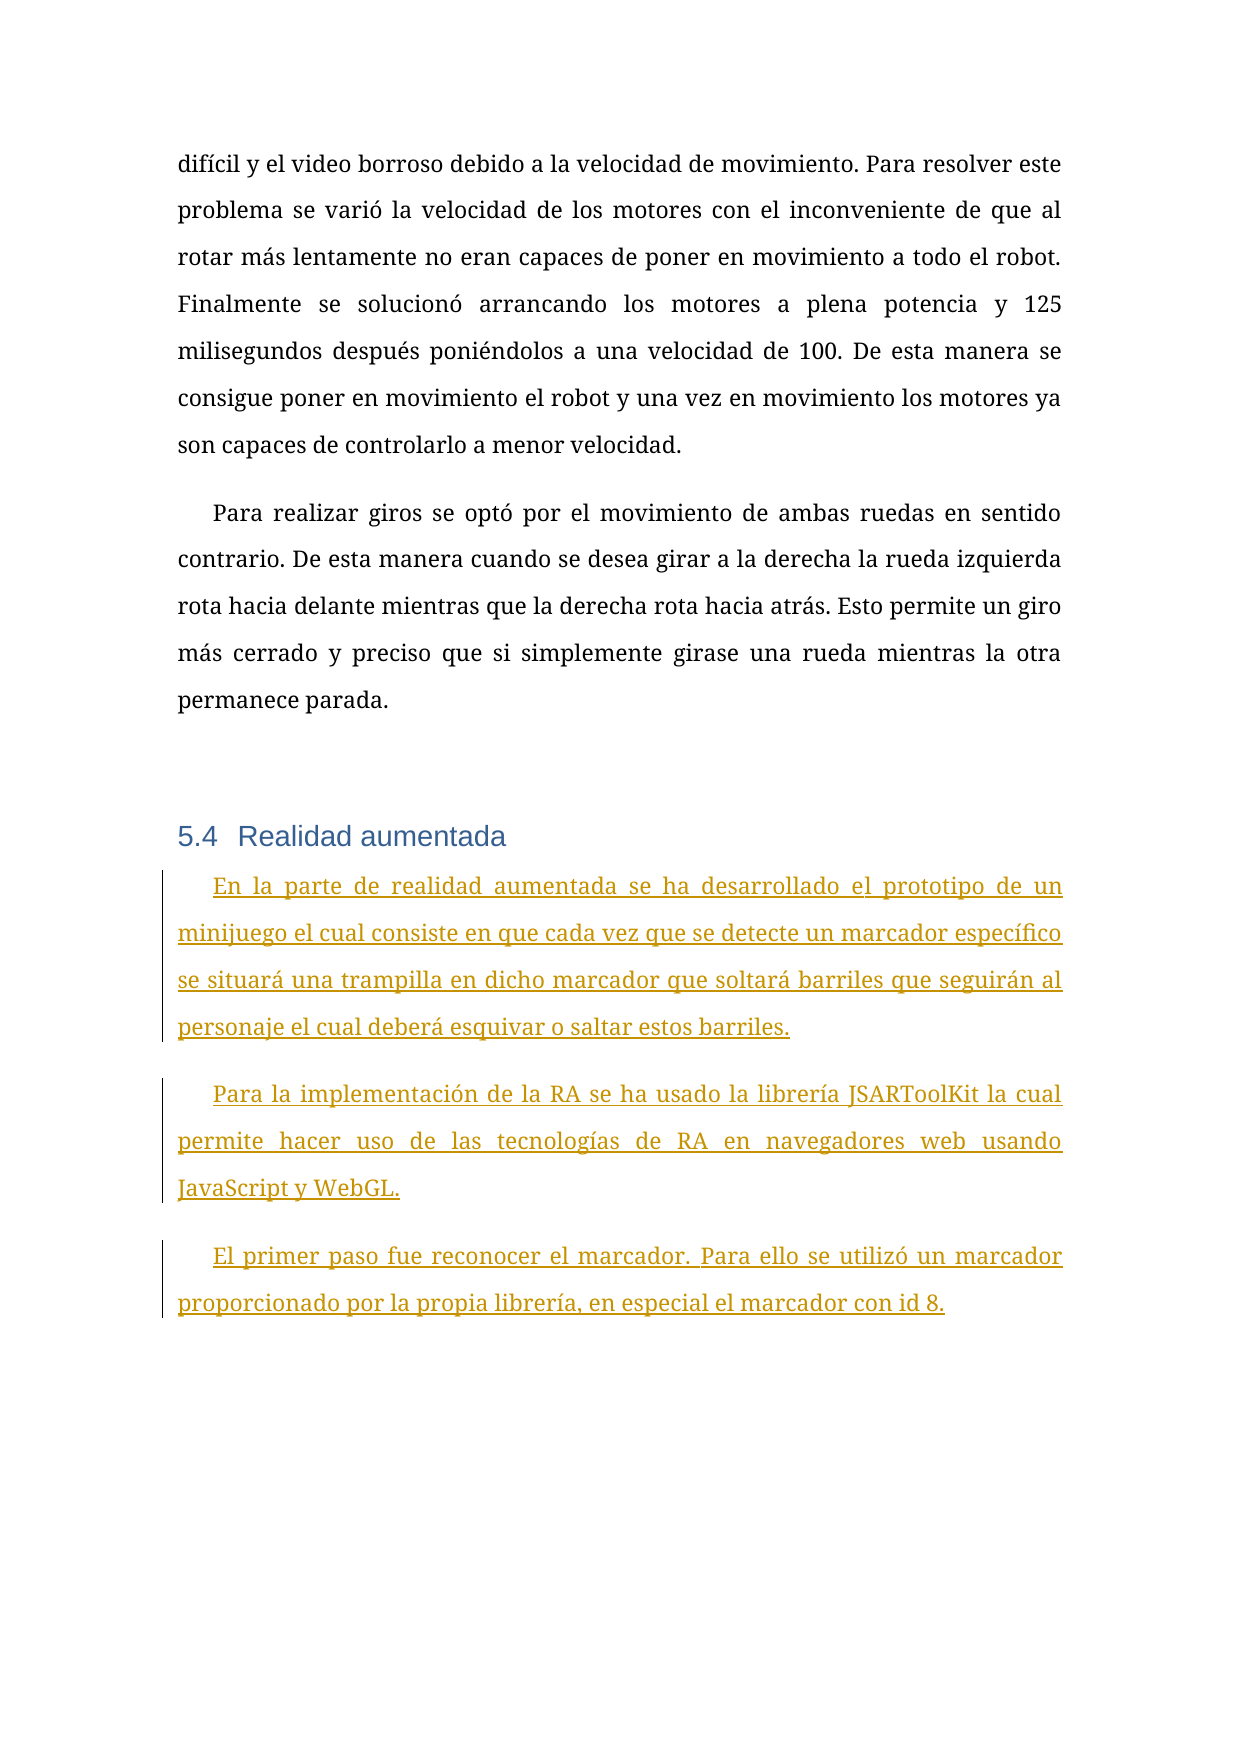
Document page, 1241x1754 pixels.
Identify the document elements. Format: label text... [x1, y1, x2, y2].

text Para realizar giros se optó por el movimiento de ambas ruedas en sentido contrario. De esta manera cuando se desea girar a la derecha la rueda izquierda rota hacia delante mientras que la derecha rota hacia atrás. Esto permite un giro más cerrado y preciso que si simplemente girase una rueda mientras la otra permanece parada. [177, 497, 1063, 715]
subtitle Realidad aumentada [177, 819, 1063, 853]
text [177, 148, 1063, 460]
